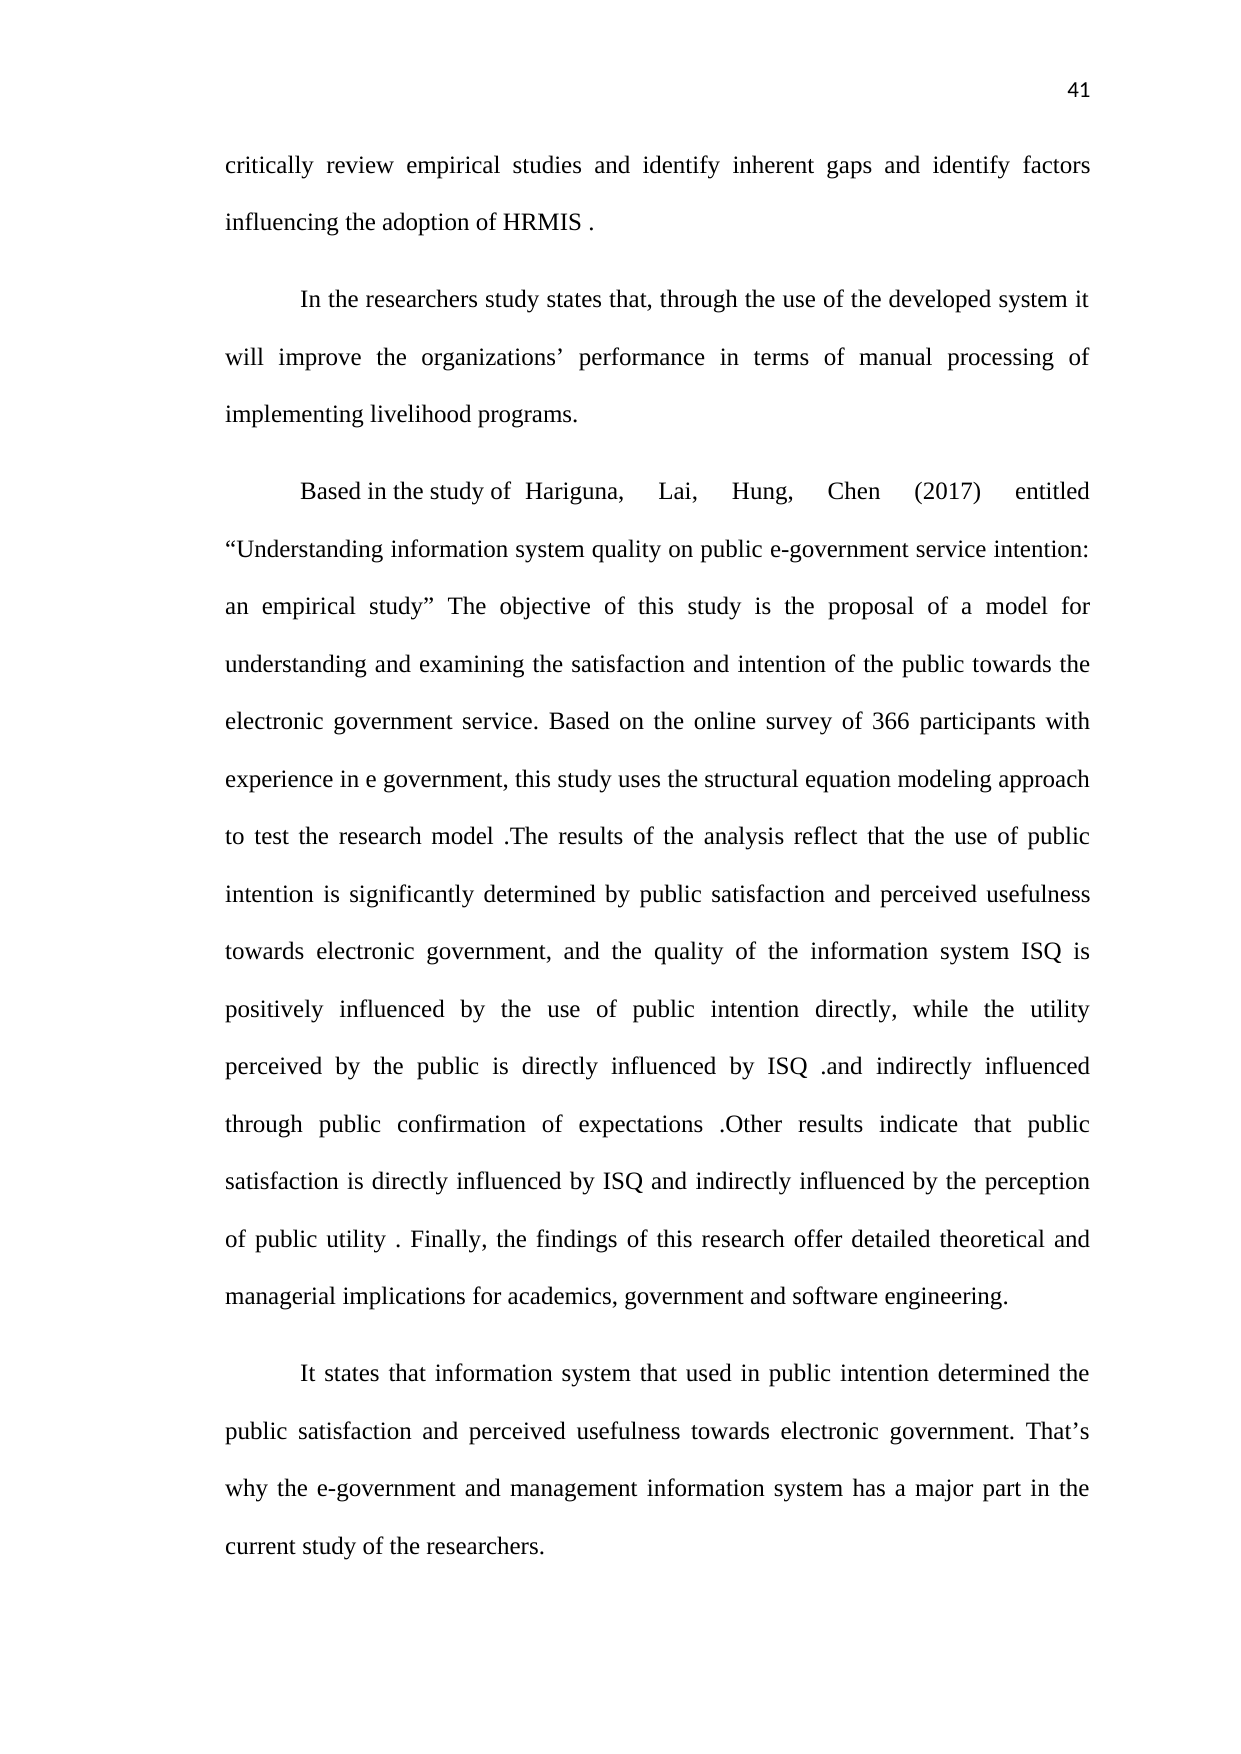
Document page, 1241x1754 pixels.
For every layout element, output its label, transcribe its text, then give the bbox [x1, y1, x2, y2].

text It states that information system that used in public intention determined the public satisfaction and perceived usefulness towards electronic government. That’s why the e-government and management information system has a major part in the current study of the researchers. [225, 1358, 1090, 1560]
text Based in the study of Hariguna, Lai, Hung, Chen (2017) entitled “Understanding information system quality on public e-government service intention: an empirical study” The objective of this study is the proposal of a model for understanding and examining the satisfaction and intention of the public towards the electronic government service. Based on the online survey of 366 participants with experience in e government, this study uses the structural equation modeling approach to test the research model .The results of the analysis reflect that the use of public intention is significantly determined by public satisfaction and perceived usefulness towards electronic government, and the quality of the information system ISQ is positively influenced by the use of public intention directly, while the utility perceived by the public is directly influenced by ISQ .and indirectly influenced through public confirmation of expectations .Other results indicate that public satisfaction is directly influenced by ISQ and indirectly influenced by the perception of public utility . Finally, the findings of this research offer detailed theoretical and managerial implications for academics, government and software engineering. [225, 563, 1090, 1310]
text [225, 150, 1090, 236]
text In the researchers study states that, through the use of the developed system it will improve the organizations’ performance in terms of manual processing of implementing livelihood programs. [225, 284, 1090, 428]
